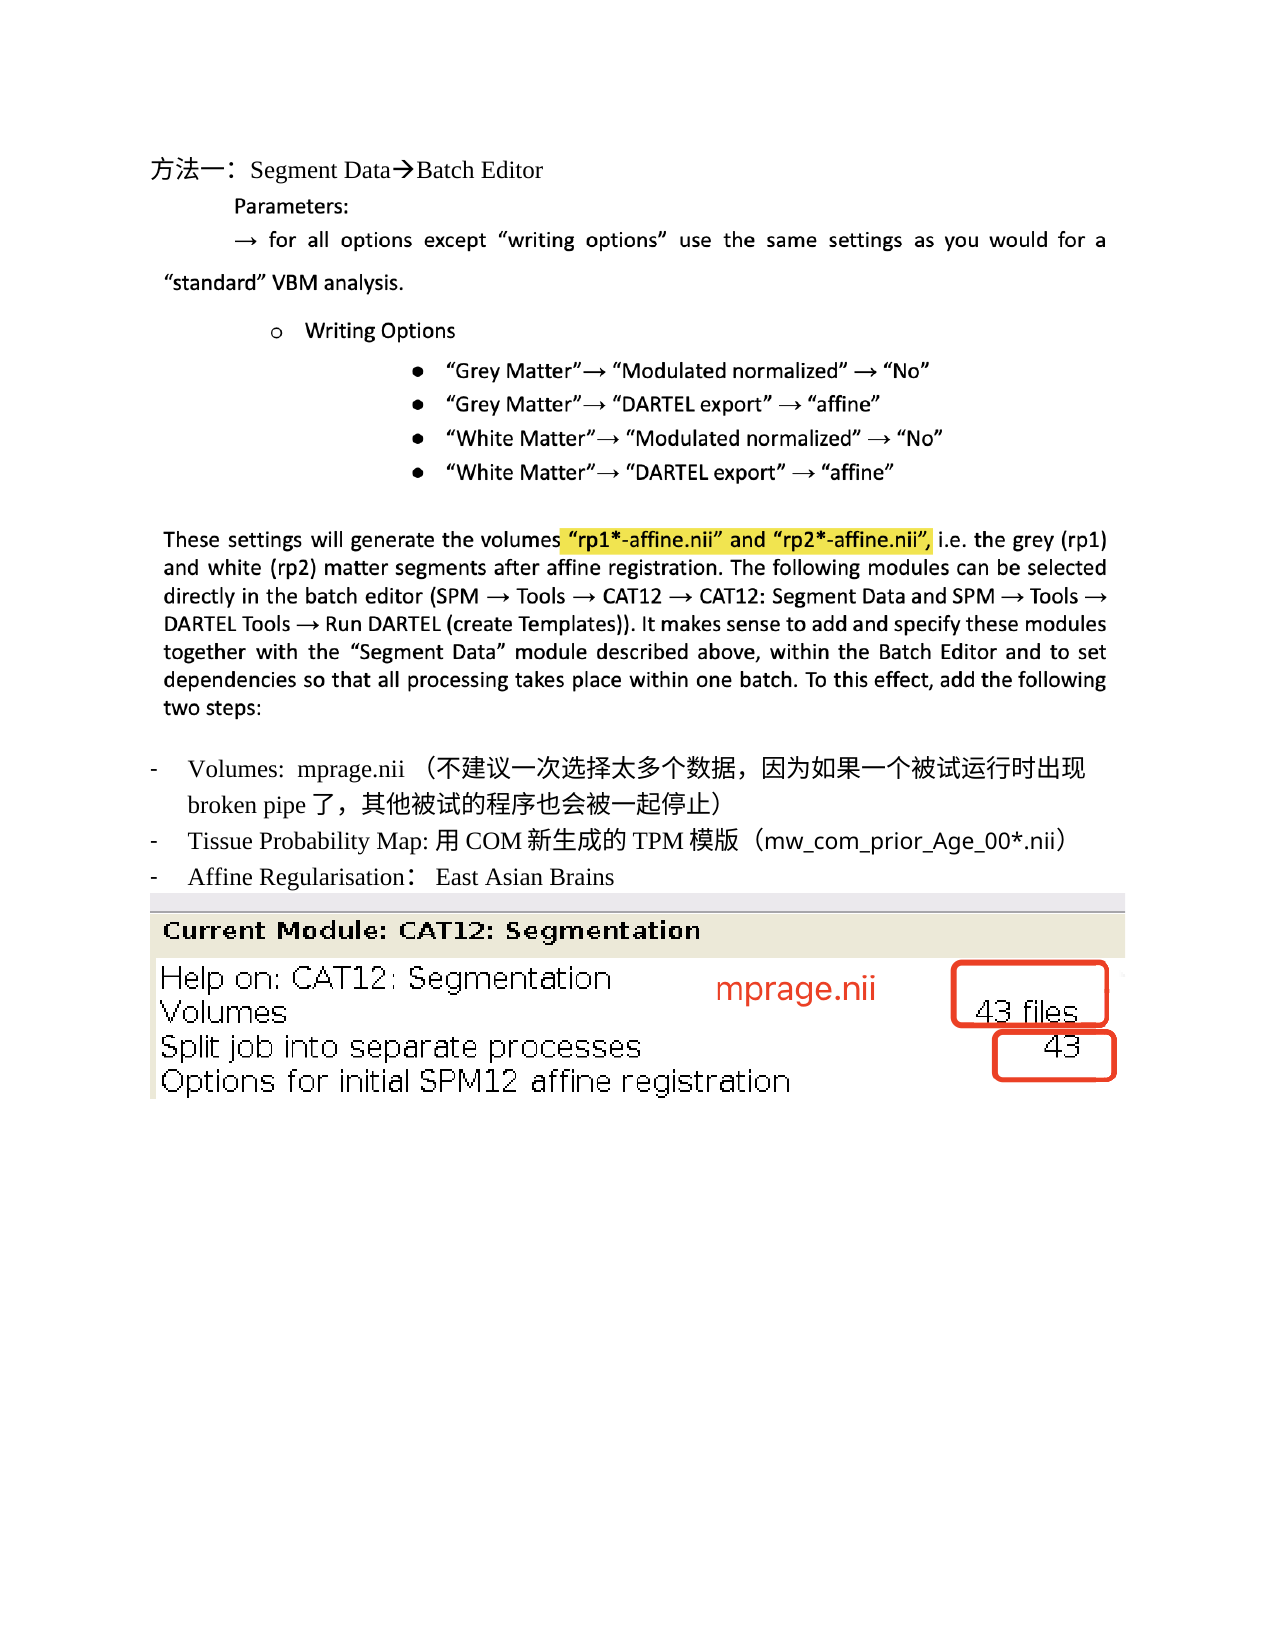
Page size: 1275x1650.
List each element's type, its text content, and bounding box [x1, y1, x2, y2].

picture [150, 893, 1125, 1099]
list Affine Regularisation： East Asian Brains [150, 857, 1125, 893]
picture [150, 186, 1125, 720]
list Tissue Probability Map: 用COM新生成的TPM模版（mw_com_prior_Age_00*.nii） [150, 821, 1125, 857]
list Volumes: mprage.nii （不建议一次选择太多个数据，因为如果一个被试运行时出现broken pipe了，其他被试的程序也会被一起停止） [150, 748, 1125, 821]
text 方法一：Segment DataBatch Editor [150, 150, 1125, 186]
